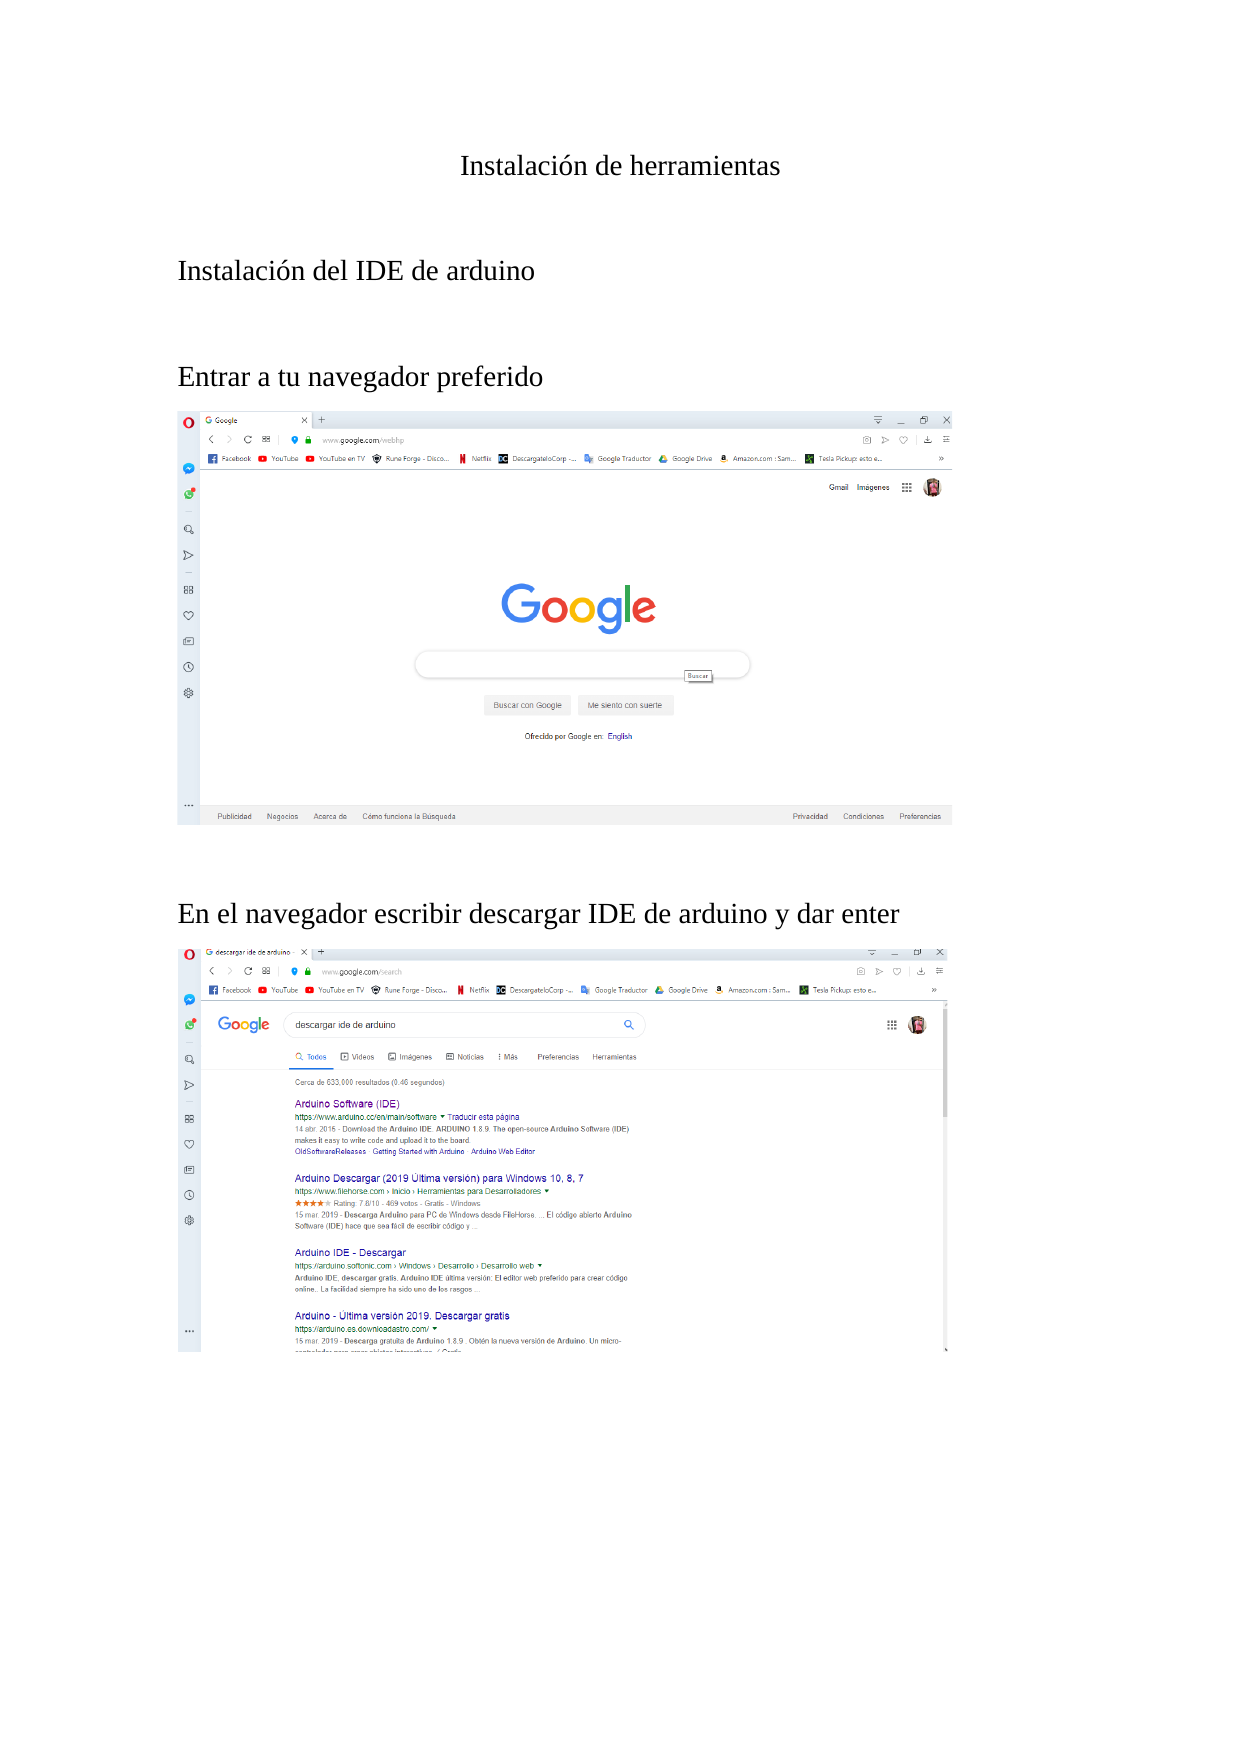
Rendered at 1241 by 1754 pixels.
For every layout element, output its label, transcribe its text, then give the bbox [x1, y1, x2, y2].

text Instalación de herramientas [177, 148, 1063, 181]
text En el navegador escribir descargar IDE de arduino y dar enter [177, 896, 1063, 930]
picture [177, 411, 953, 825]
picture [178, 949, 948, 1352]
text Instalación del IDE de arduino [177, 253, 1063, 287]
text Entrar a tu navegador preferido [177, 359, 1063, 392]
